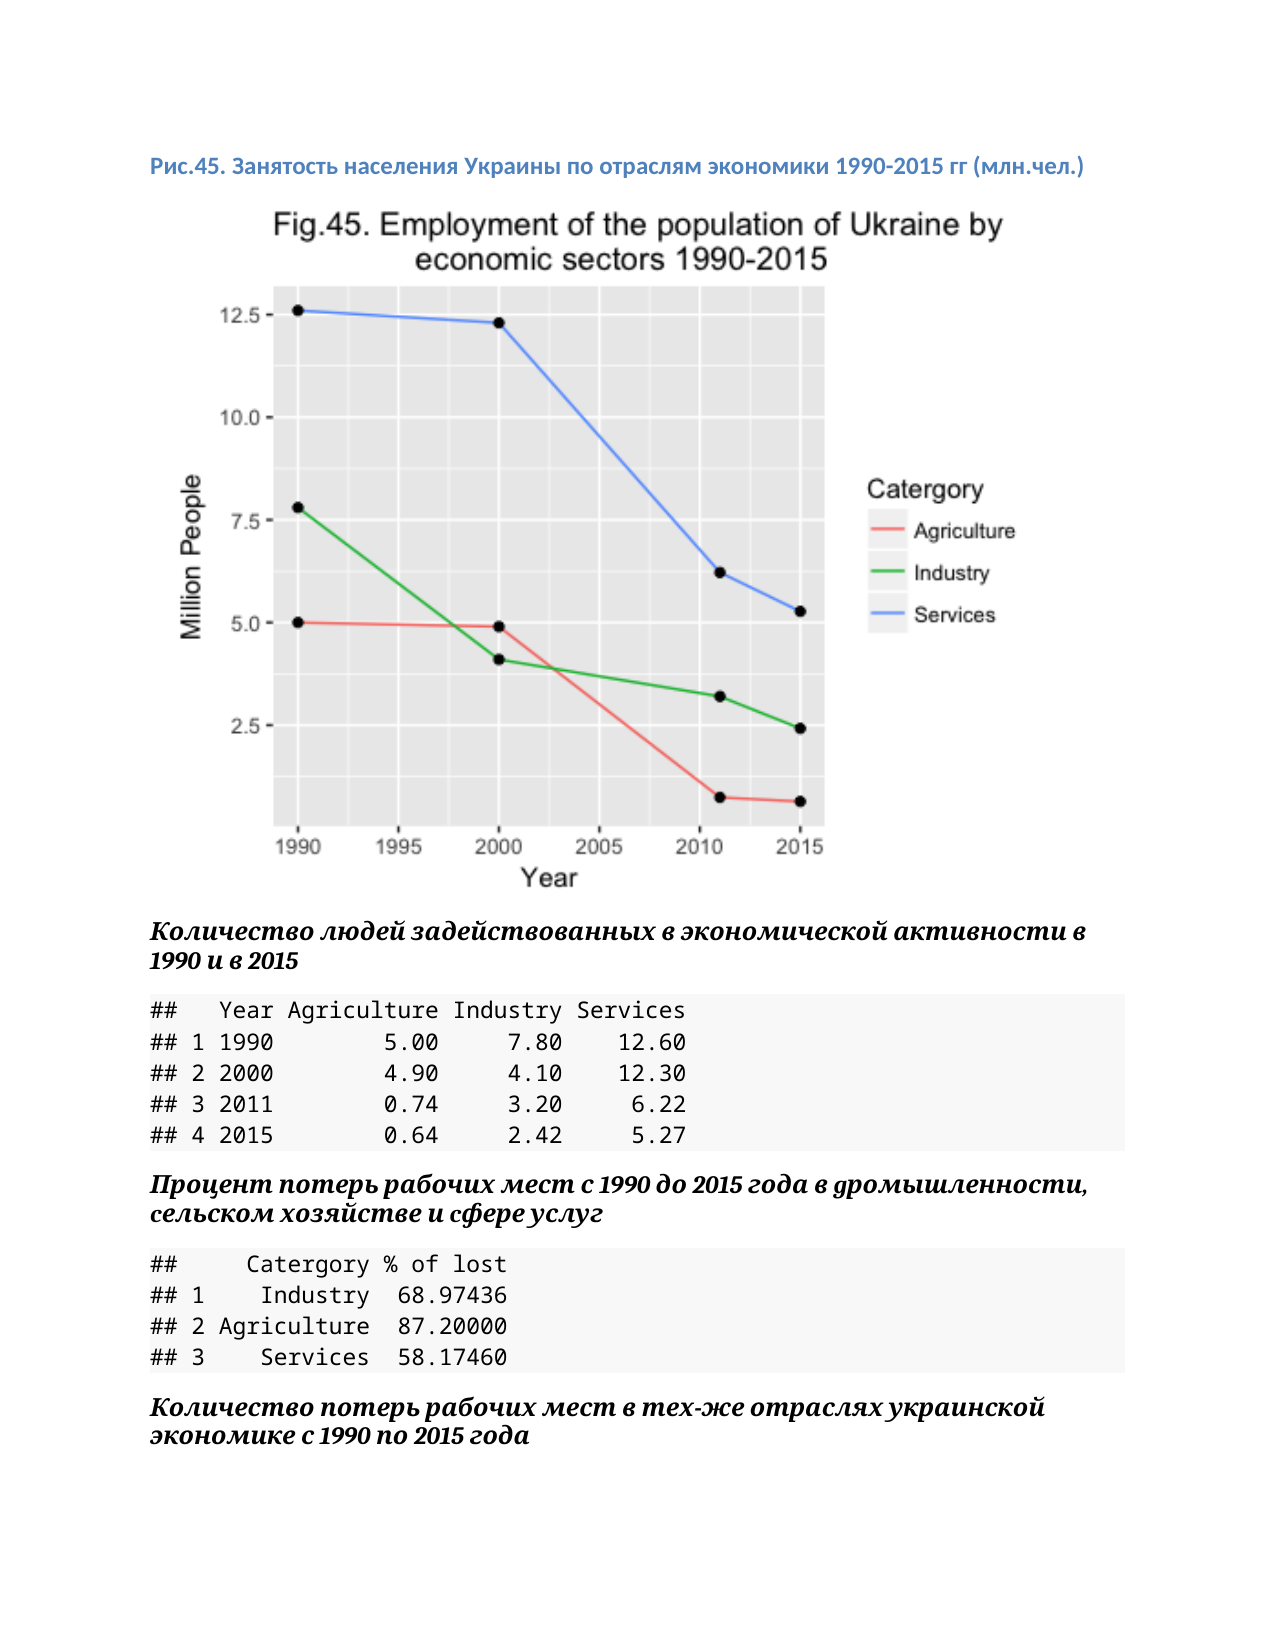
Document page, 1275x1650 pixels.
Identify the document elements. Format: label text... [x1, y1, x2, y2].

text Процент потерь рабочих мест с 1990 до 2015 года в gромышленности, cельском хозяйстве и cфере услуг [150, 1171, 1125, 1229]
text ## Catergory % of lost ## 1 Industry 68.97436 ## 2 Agriculture 87.20000 ## 3 Services 58.17460 [150, 1248, 1125, 1373]
text Количество людей задействованных в экономической активности в 1990 и в 2015 [150, 918, 1125, 976]
text ## Year Agriculture Industry Services ## 1 1990 5.00 7.80 12.60 ## 2 2000 4.90 4.10 12.30 ## 3 2011 0.74 3.20 6.22 ## 4 2015 0.64 2.42 5.27 [150, 994, 1125, 1151]
picture [168, 199, 1044, 900]
subtitle Рис.45. Занятость населения Украины по отраслям экономики 1990-2015 гг (млн.чел.) [150, 150, 1125, 181]
text Количество потерь рабочих мест в тех-же отраслях украинской экономике с 1990 по 2015 года [150, 1393, 1125, 1451]
